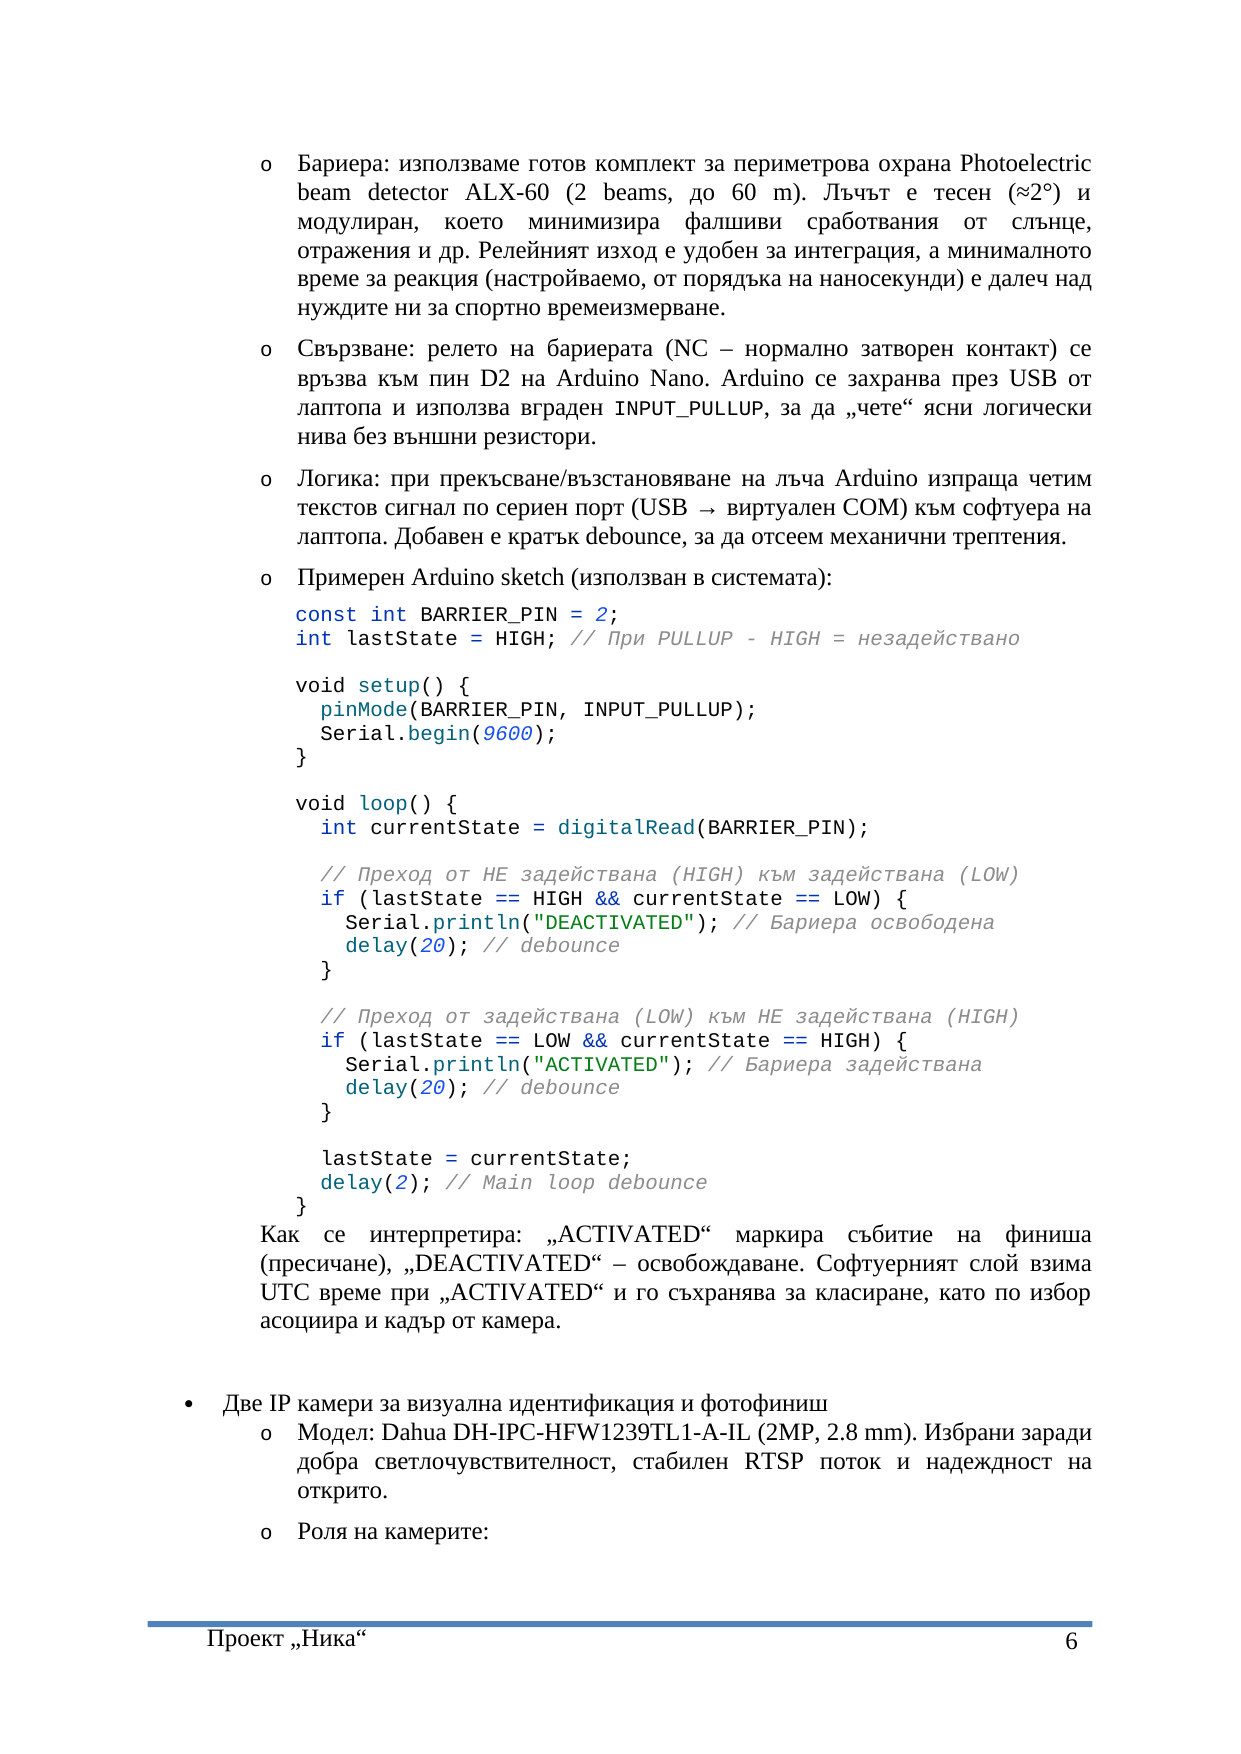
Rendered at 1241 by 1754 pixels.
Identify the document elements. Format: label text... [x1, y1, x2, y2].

text Свързване: релето на бариерата (NC – нормално затворен контакт) се връзва към пин D2 на Arduino Nano. Arduino се захранва през USB от лаптопа и използва вграден INPUT_PULLUP, за да „чете“ ясни логически нива без външни резистори. [260, 333, 1093, 450]
text Бариера: използваме готов комплект за периметрова охрана Photoelectric beam detector ALX-60 (2 beams, до 60 m). Лъчът е тесен (≈2°) и модулиран, което минимизира фалшиви сработвания от слънце, отражения и др. Релейният изход е удобен за интеграция, а минималното време за реакция (настройваемо, от порядъка на наносекунди) е далеч над нуждите ни за спортно времеизмерване. [260, 148, 1093, 321]
text Примерен Arduino sketch (използван в системата): [260, 562, 1093, 592]
text Роля на камерите: [260, 1516, 1093, 1546]
text Модел: Dahua DH-IPC-HFW1239TL1-A-IL (2MP, 2.8 mm). Избрани заради добра светлочувствителност, стабилен RTSP поток и надеждност на открито. [260, 1417, 1093, 1504]
list Как се интерпретира: „ACTIVATED“ маркира събитие на финиша (пресичане), „DEACTIVATED“ – освобождаване. Софтуерният слой взима UTC време при „ACTIVATED“ и го съхранява за класиране, като по избор асоциира и кадър от камера. [260, 1219, 1093, 1334]
text Две IP камери за визуална идентификация и фотофиниш [185, 1388, 1093, 1417]
text const int BARRIER_PIN = 2; int lastState = HIGH; // При PULLUP - HIGH = незадействано void setup() { pinMode(BARRIER_PIN, INPUT_PULLUP); Serial.begin(9600); } void loop() { int currentState = digitalRead(BARRIER_PIN); // Преход от НЕ задействана (HIGH) към задействана (LOW) if (lastState == HIGH && currentState == LOW) { Serial.println("DEACTIVATED"); // Бариера освободена delay(20); // debounce } // Преход от задействана (LOW) към НЕ задействана (HIGH) if (lastState == LOW && currentState == HIGH) { Serial.println("ACTIVATED"); // Бариера задействана delay(20); // debounce } lastState = currentState; delay(2); // Main loop debounce } [295, 604, 1093, 1219]
text Логика: при прекъсване/възстановяване на лъча Arduino изпраща четим текстов сигнал по сериен порт (USB → виртуален COM) към софтуера на лаптопа. Добавен е кратък debounce, за да отсеем механични трептения. [260, 463, 1093, 550]
